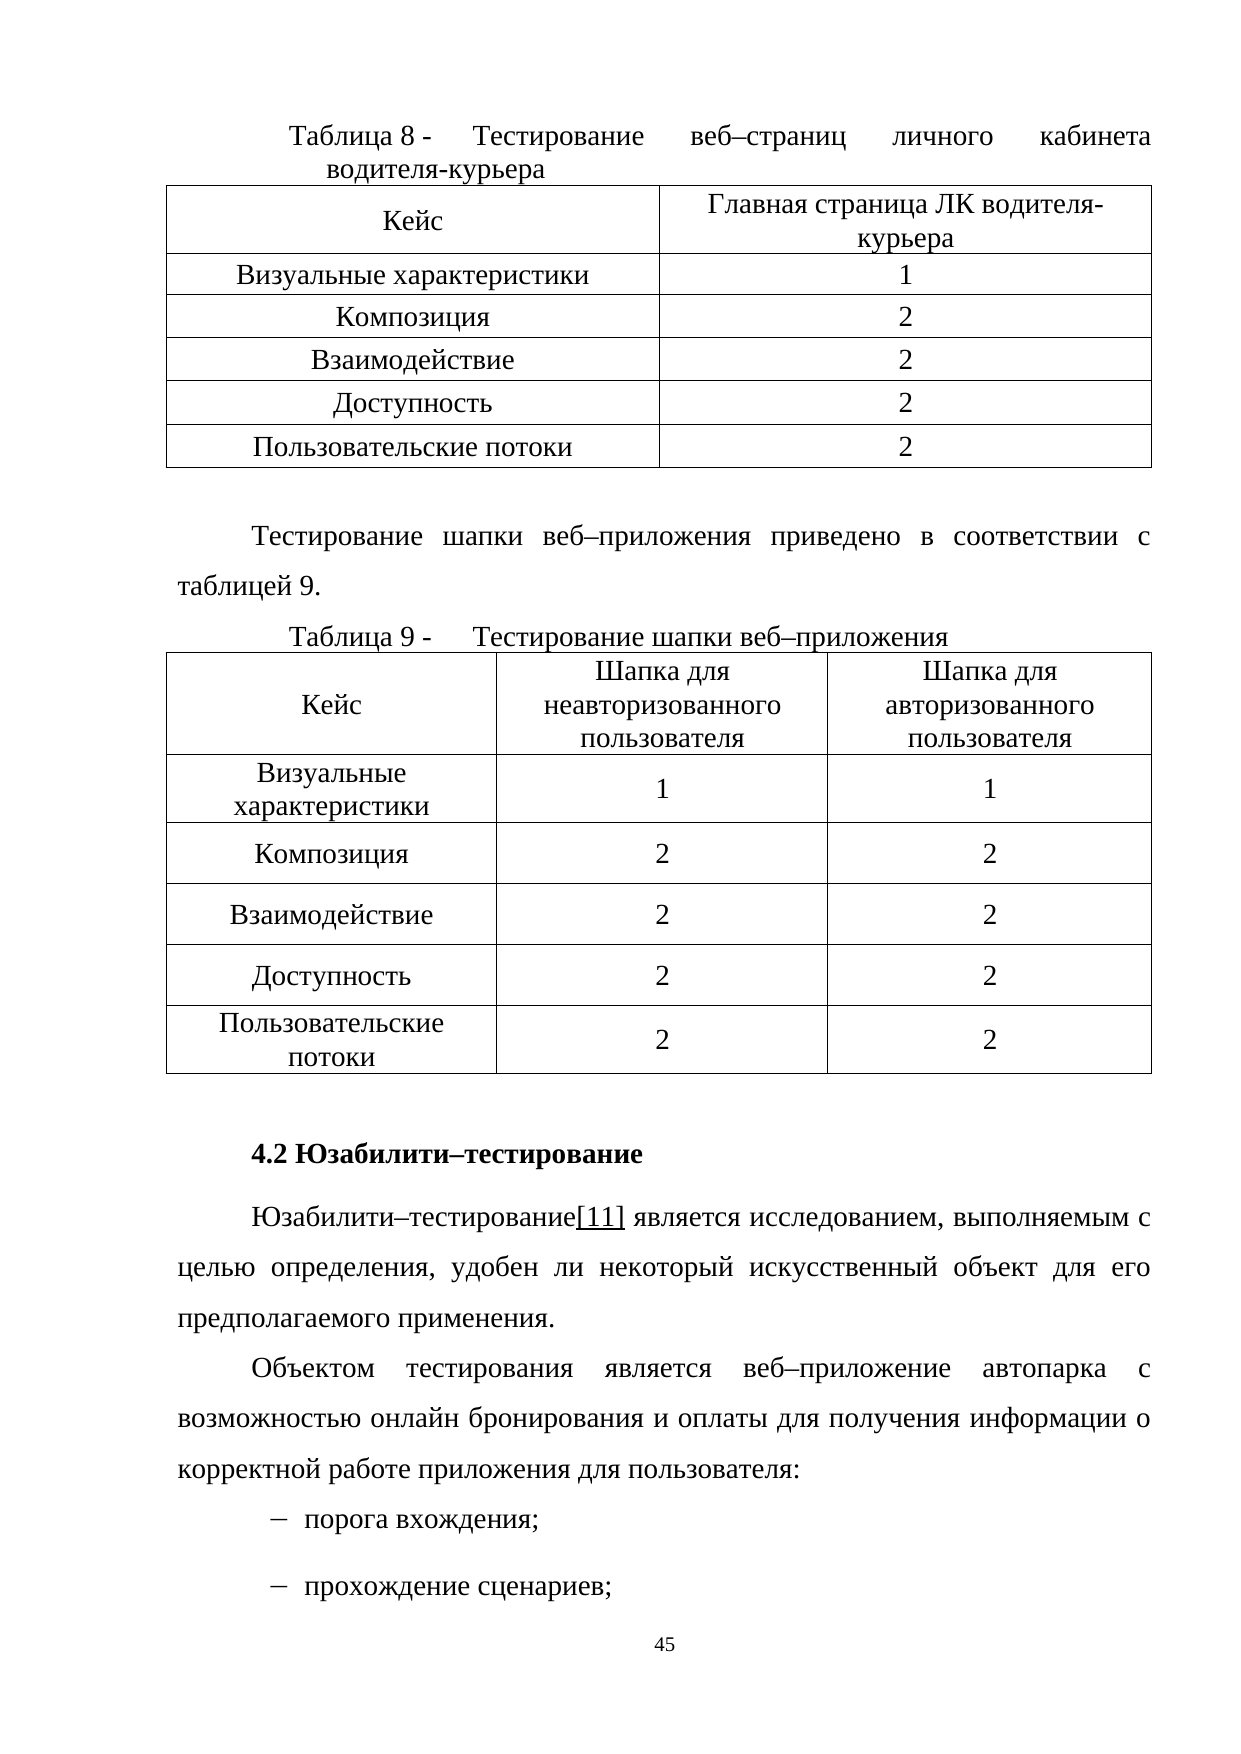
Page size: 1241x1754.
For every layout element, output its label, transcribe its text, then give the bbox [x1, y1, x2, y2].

table_cell 2 [660, 381, 1151, 424]
text порога вхождения; [267, 1501, 1152, 1535]
table_cell Пользовательские потоки [167, 425, 659, 467]
table_cell 1 [828, 755, 1151, 822]
table_header Главная страница ЛК водителя-курьера [660, 186, 1151, 253]
table_cell 2 [660, 295, 1151, 337]
text Тестирование шапки веб–приложения [288, 619, 1152, 652]
table_cell 1 [497, 755, 827, 822]
table_cell Визуальные характеристики [167, 254, 659, 294]
table_cell 2 [660, 425, 1151, 467]
text Юзабилити–тестирование[11] является исследованием, выполняемым с целью определения, удобен ли некоторый искусственный объект для его предполагаемого применения. [177, 1199, 1152, 1333]
text Тестирование веб–страниц личного кабинета водителя-курьера [288, 118, 1152, 185]
table_header Шапка для неавторизованного пользователя [497, 653, 827, 754]
table_cell Взаимодействие [167, 884, 496, 944]
list Юзабилити–тестирование [251, 1136, 1152, 1170]
text прохождение сценариев; [267, 1568, 1152, 1602]
table_cell 2 [828, 884, 1151, 944]
table_cell 2 [497, 1006, 827, 1073]
table_cell Доступность [167, 381, 659, 424]
table_cell Визуальные характеристики [167, 755, 496, 822]
table_cell 2 [497, 823, 827, 883]
table_cell 2 [828, 823, 1151, 883]
text Тестирование шапки веб–приложения приведено в соответствии с таблицей 9. [177, 518, 1152, 602]
table_cell 2 [828, 945, 1151, 1004]
table_cell 2 [497, 884, 827, 944]
table_cell 2 [660, 338, 1151, 380]
table_cell Взаимодействие [167, 338, 659, 380]
table_cell Пользовательские потоки [167, 1006, 496, 1073]
table_cell Композиция [167, 295, 659, 337]
table_cell 1 [660, 254, 1151, 294]
table_header Кейс [167, 653, 496, 754]
table_header Кейс [167, 186, 659, 253]
table_cell Доступность [167, 945, 496, 1004]
table_cell Композиция [167, 823, 496, 883]
table_header Шапка для авторизованного пользователя [828, 653, 1151, 754]
table_cell 2 [497, 945, 827, 1004]
text Объектом тестирования является веб–приложение автопарка с возможностью онлайн бронирования и оплаты для получения информации о корректной работе приложения для пользователя: [177, 1350, 1152, 1484]
table_cell 2 [828, 1006, 1151, 1073]
